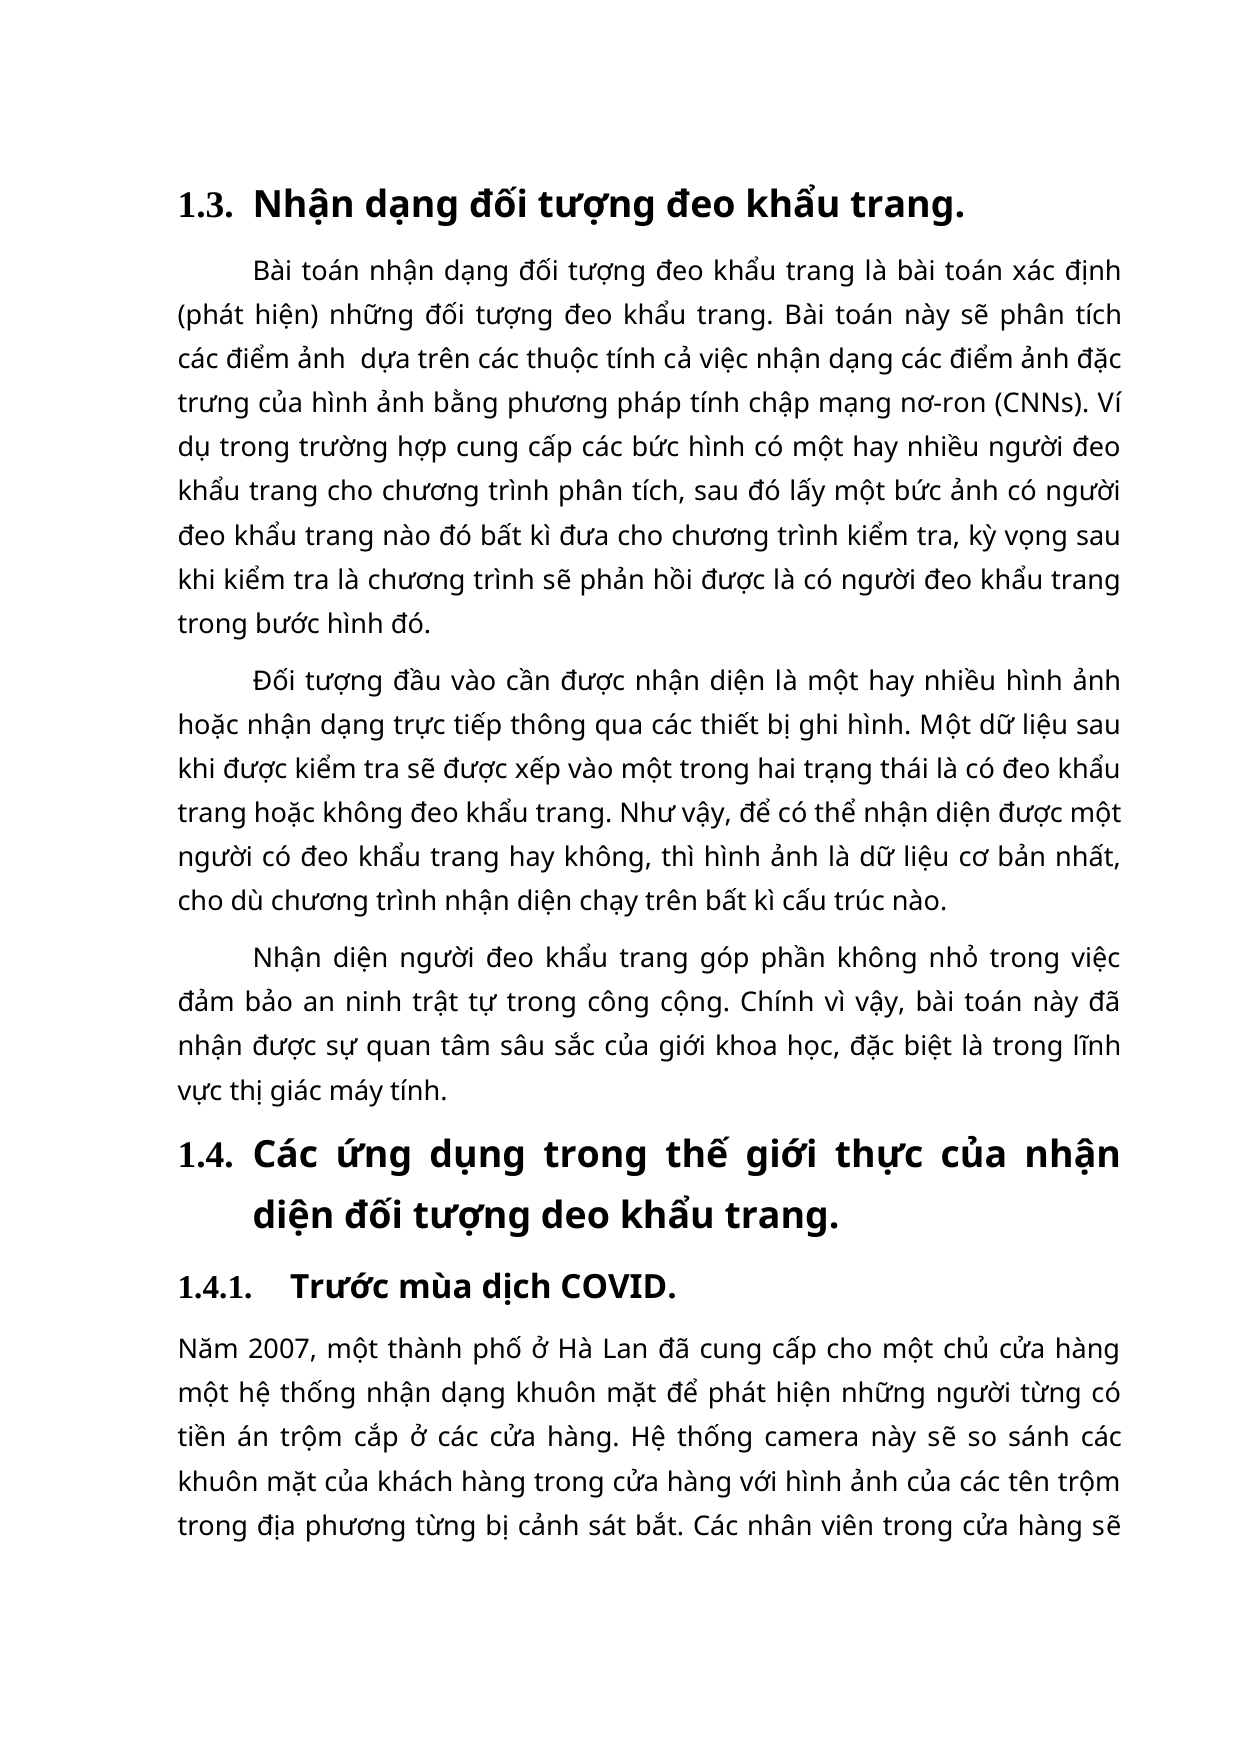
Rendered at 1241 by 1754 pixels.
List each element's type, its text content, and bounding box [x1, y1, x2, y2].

text Đối tượng đầu vào cần được nhận diện là một hay nhiều hình ảnh hoặc nhận dạng trực tiếp thông qua các thiết bị ghi hình. Một dữ liệu sau khi được kiểm tra sẽ được xếp vào một trong hai trạng thái là có đeo khẩu trang hoặc không đeo khẩu trang. Như vậy, để có thể nhận diện được một người có đeo khẩu trang hay không, thì hình ảnh là dữ liệu cơ bản nhất, cho dù chương trình nhận diện chạy trên bất kì cấu trúc nào. [177, 661, 1122, 919]
text Bài toán nhận dạng đối tượng đeo khẩu trang là bài toán xác định (phát hiện) những đối tượng đeo khẩu trang. Bài toán này sẽ phân tích các điểm ảnh dựa trên các thuộc tính cả việc nhận dạng các điểm ảnh đặc trưng của hình ảnh bằng phương pháp tính chập mạng nơ-ron (CNNs). Ví dụ trong trường hợp cung cấp các bức hình có một hay nhiều người đeo khẩu trang cho chương trình phân tích, sau đó lấy một bức ảnh có người đeo khẩu trang nào đó bất kì đưa cho chương trình kiểm tra, kỳ vọng sau khi kiểm tra là chương trình sẽ phản hồi được là có người đeo khẩu trang trong bước hình đó. [177, 251, 1122, 641]
subtitle Các ứng dụng trong thế giới thực của nhận diện đối tượng deo khẩu trang. [177, 1128, 1122, 1240]
text Nhận diện người đeo khẩu trang góp phần không nhỏ trong việc đảm bảo an ninh trật tự trong công cộng. Chính vì vậy, bài toán này đã nhận được sự quan tâm sâu sắc của giới khoa học, đặc biệt là trong lĩnh vực thị giác máy tính. [177, 938, 1122, 1108]
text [177, 1329, 1122, 1543]
subtitle Trước mùa dịch COVID. [177, 1263, 1122, 1308]
subtitle Nhận dạng đối tượng đeo khẩu trang. [177, 177, 1122, 228]
